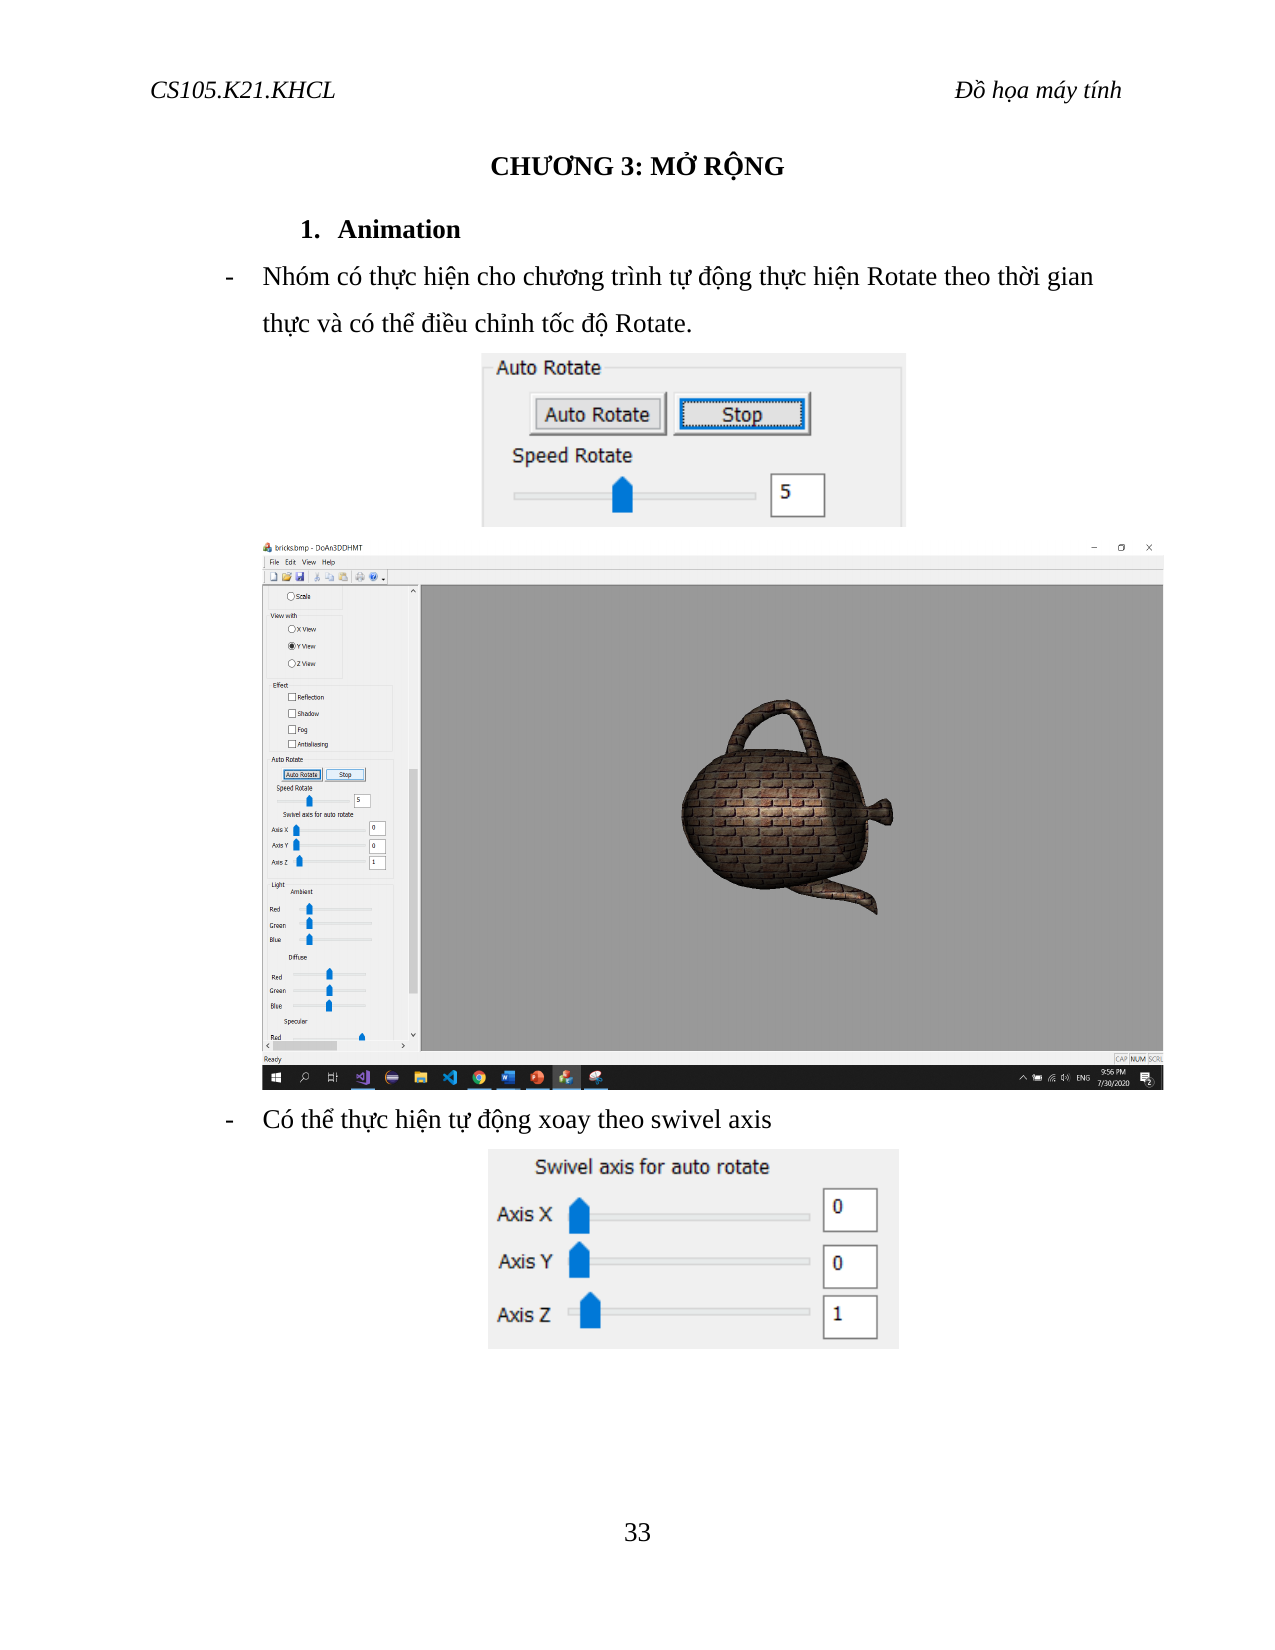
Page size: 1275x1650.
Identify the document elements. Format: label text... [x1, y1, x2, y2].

picture [262, 540, 1164, 1090]
picture [481, 353, 907, 527]
list Nhóm có thực hiện cho chương trình tự động thực hiện Rotate theo thời gian thực và có thể điều chỉnh tốc độ Rotate. [225, 260, 1125, 338]
picture [488, 1149, 899, 1349]
list Animation [300, 213, 1125, 244]
text CHƯƠNG 3: MỞ RỘNG [150, 150, 1125, 181]
list Có thể thực hiện tự động xoay theo swivel axis [225, 1103, 1125, 1134]
